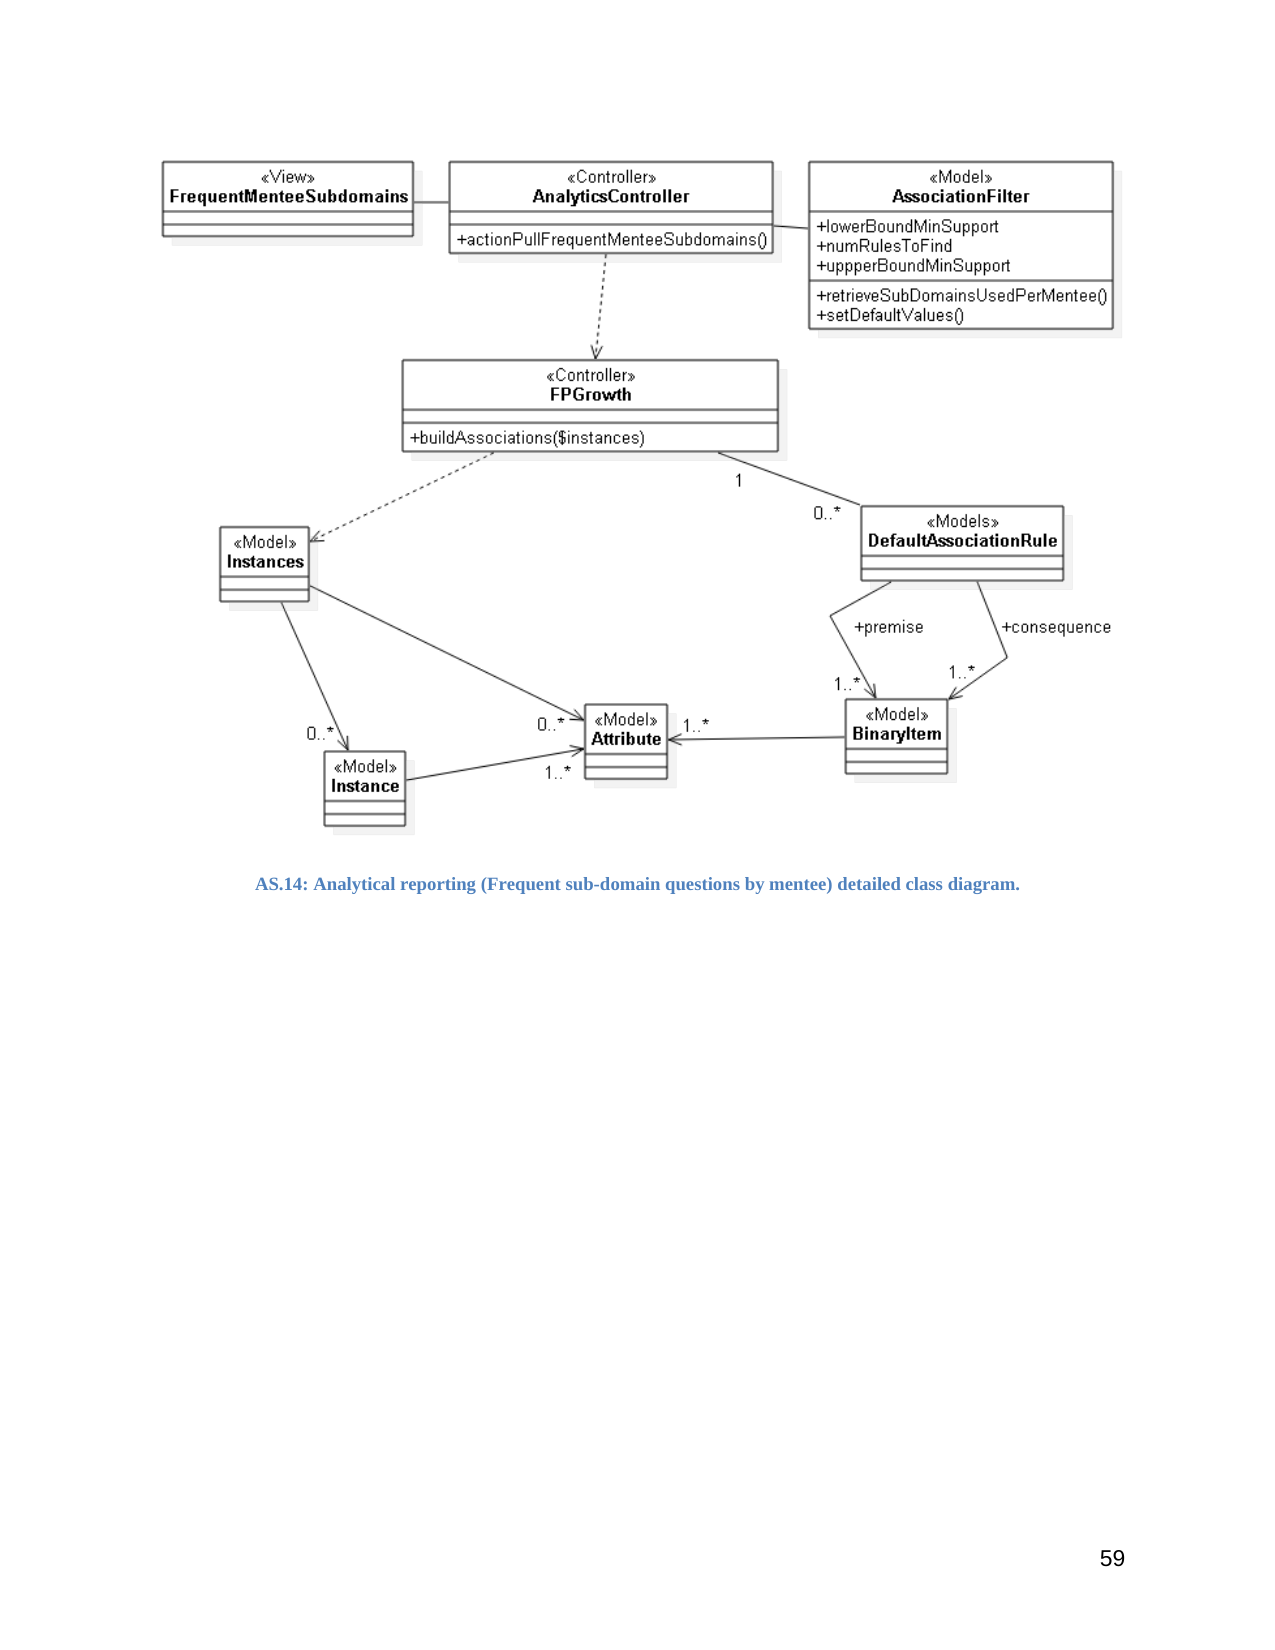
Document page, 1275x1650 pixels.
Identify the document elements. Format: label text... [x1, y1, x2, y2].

text AS.14: Analytical reporting (Frequent sub-domain questions by mentee) detailed class diagram. [150, 873, 1125, 894]
picture [150, 150, 1125, 839]
